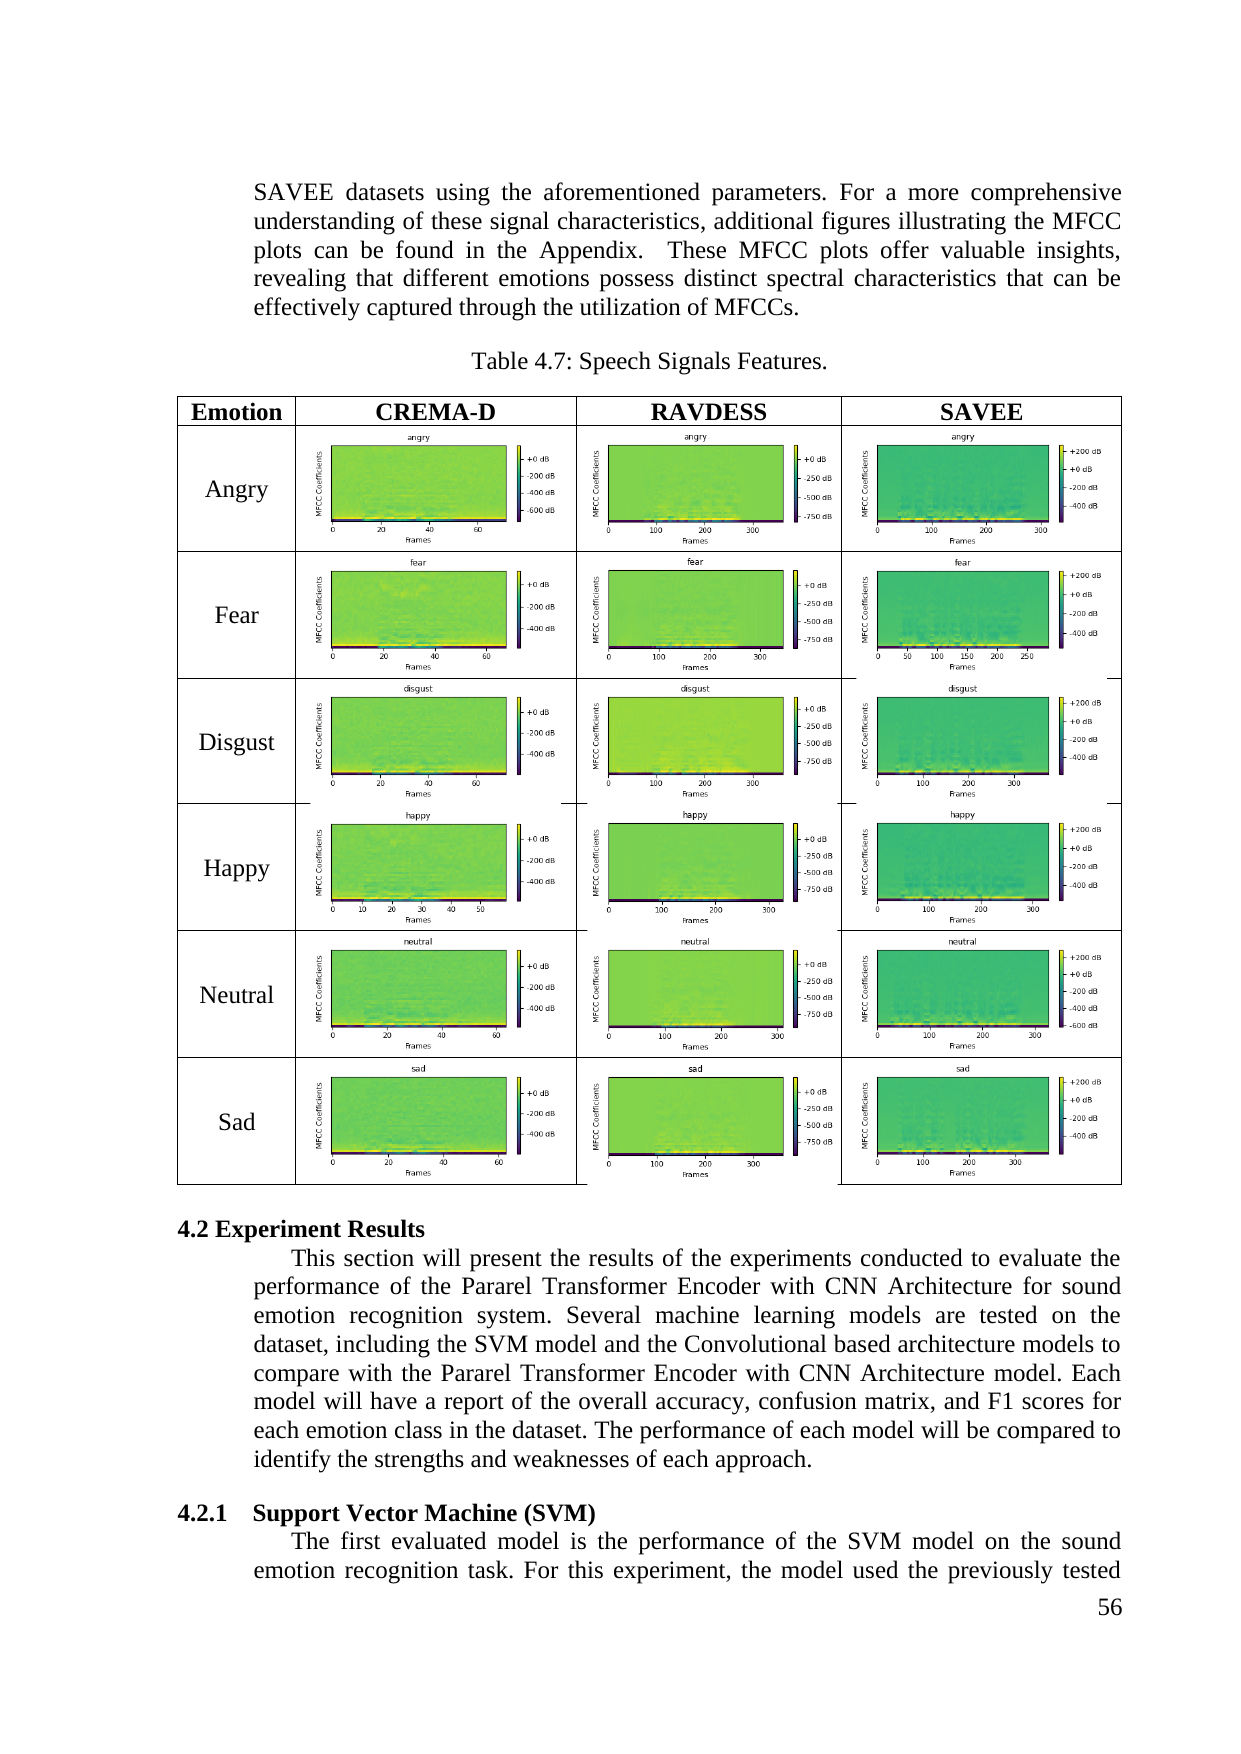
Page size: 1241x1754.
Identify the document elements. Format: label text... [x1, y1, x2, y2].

table_cell Happy [178, 804, 295, 930]
picture [310, 552, 561, 677]
picture [856, 1058, 1107, 1183]
table_cell [296, 1058, 576, 1184]
table_cell [296, 804, 576, 930]
table_cell [561, 679, 576, 803]
table_cell [1107, 426, 1121, 551]
table_cell [577, 426, 587, 551]
subtitle Experiment Results [177, 1214, 1122, 1243]
table_cell [577, 552, 587, 678]
table_cell [296, 931, 576, 1057]
table_cell [577, 1058, 587, 1184]
table_cell Neutral [178, 931, 295, 1057]
table_cell [577, 804, 587, 930]
picture [310, 805, 561, 930]
text This section will present the results of the experiments conducted to evaluate the performance of the Pararel Transformer Encoder with CNN Architecture for sound emotion recognition system. Several machine learning models are tested on the dataset, including the SVM model and the Convolutional based architecture models to compare with the Pararel Transformer Encoder with CNN Architecture model. Each model will have a report of the overall accuracy, confusion matrix, and F1 scores for each emotion class in the dataset. The performance of each model will be compared to identify the strengths and weaknesses of each approach. [253, 1243, 1122, 1473]
picture [856, 426, 1107, 551]
table_header CREMA-D [296, 397, 576, 425]
picture [856, 678, 1107, 804]
table_cell [842, 931, 1121, 1057]
picture [310, 1058, 561, 1183]
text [253, 177, 1122, 321]
picture [310, 931, 561, 1056]
table_cell [842, 804, 1121, 930]
table_cell [296, 552, 576, 678]
picture [587, 679, 838, 1057]
table_cell Fear [178, 552, 295, 678]
table_cell [577, 931, 587, 1057]
table_cell [577, 679, 587, 803]
picture [856, 552, 1107, 677]
table_cell Disgust [178, 679, 295, 803]
picture [310, 679, 561, 804]
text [253, 1526, 1122, 1584]
table_cell Sad [178, 1058, 295, 1184]
picture [587, 1058, 838, 1185]
table_cell [1107, 679, 1121, 803]
picture [310, 427, 561, 550]
subtitle Support Vector Machine (SVM) [177, 1498, 1122, 1526]
picture [856, 805, 1107, 930]
table_cell [842, 1058, 1121, 1184]
table_cell [296, 679, 310, 803]
picture [856, 931, 1107, 1056]
table_cell Angry [178, 426, 295, 551]
table_cell [842, 426, 856, 551]
table_cell [296, 426, 576, 551]
table_cell [842, 679, 856, 803]
table_header Emotion [178, 397, 295, 425]
picture [587, 552, 838, 678]
table_header SAVEE [842, 397, 1121, 425]
table_cell [842, 552, 1121, 678]
table_header RAVDESS [577, 397, 841, 425]
picture [587, 426, 838, 551]
text Table 4.7: Speech Signals Features. [177, 346, 1122, 375]
